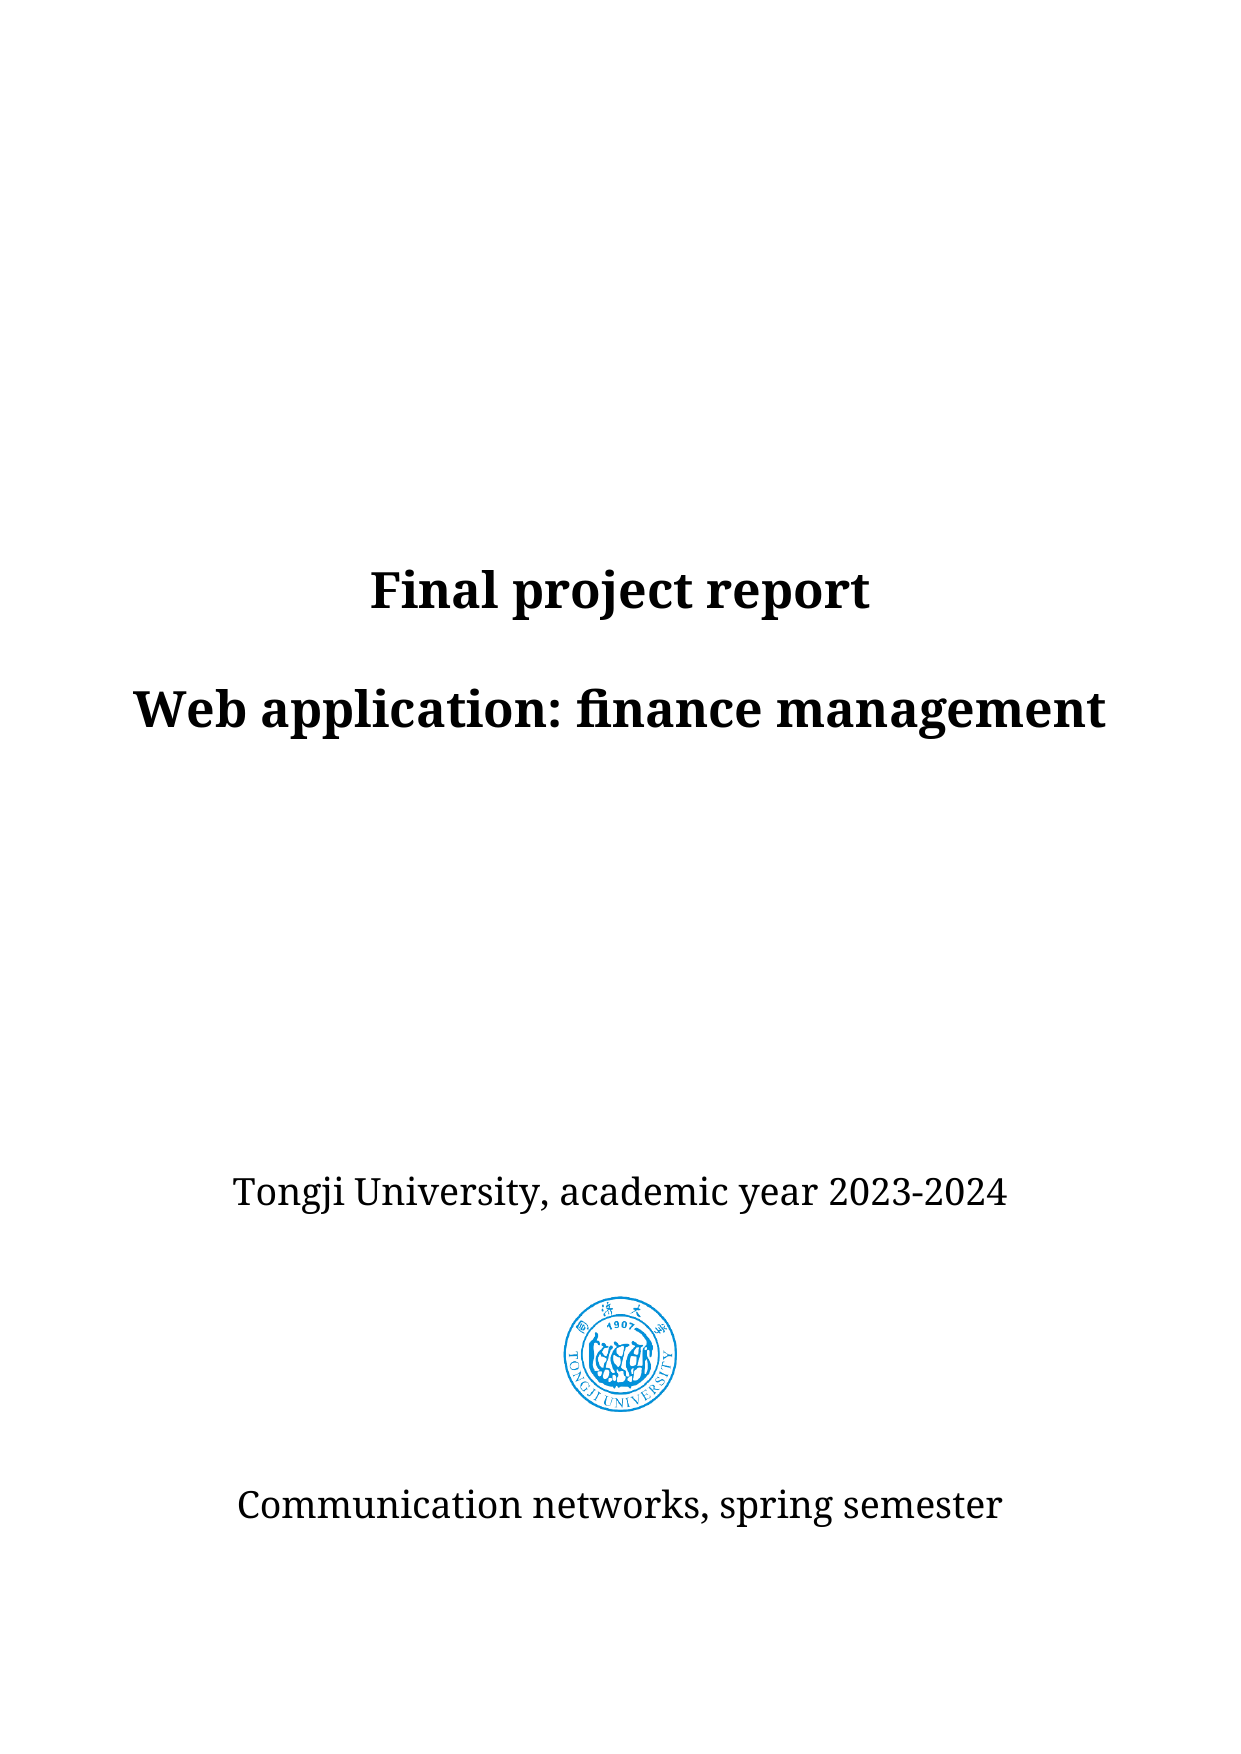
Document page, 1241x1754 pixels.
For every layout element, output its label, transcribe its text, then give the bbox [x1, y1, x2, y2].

picture [629, 1296, 677, 1342]
text Communication networks, spring semester [118, 1258, 1122, 1530]
text Final project report [118, 555, 1122, 623]
picture [563, 1363, 607, 1412]
picture [563, 1296, 612, 1346]
text Web application: finance management [118, 673, 1122, 742]
picture [633, 1367, 677, 1412]
text Tongji University, academic year 2023-2024 [118, 1165, 1122, 1216]
picture [567, 1300, 674, 1409]
